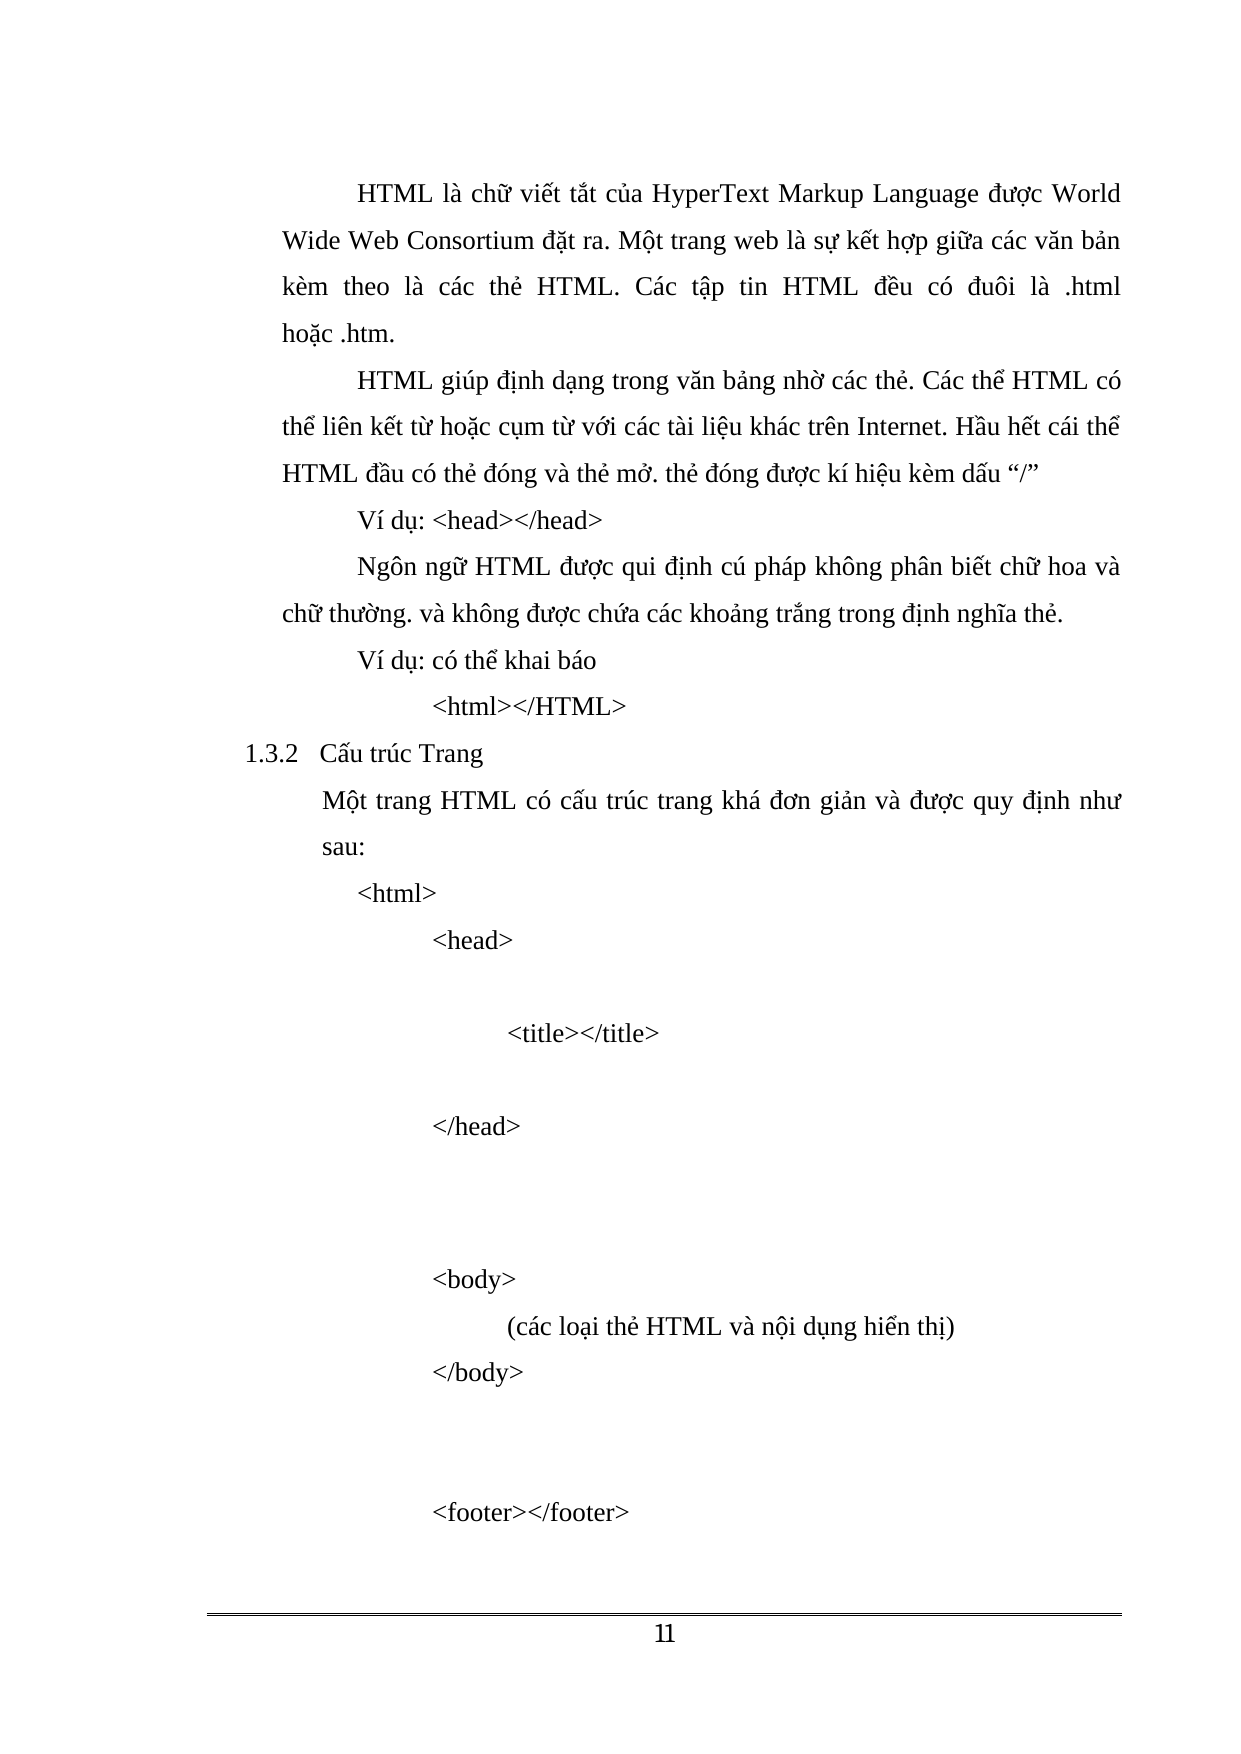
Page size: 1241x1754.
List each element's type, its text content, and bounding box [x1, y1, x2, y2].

list (các loại thẻ HTML và nội dụng hiển thị) [322, 1310, 1122, 1341]
list Ví dụ: <head></head> [282, 504, 1122, 535]
list <head> [322, 924, 1122, 955]
list Ví dụ: có thể khai báo [282, 644, 1122, 675]
list <footer></footer> [322, 1496, 1122, 1527]
list <html></HTML> [282, 691, 1122, 722]
list <title></title> [322, 1017, 1122, 1048]
list Cấu trúc Trang [244, 737, 1122, 768]
list </head> [397, 1111, 1122, 1142]
list Một trang HTML có cấu trúc trang khá đơn giản và được quy định như sau: [322, 784, 1122, 862]
list HTML giúp định dạng trong văn bảng nhờ các thẻ. Các thể HTML có thể liên kết từ hoặc cụm từ với các tài liệu khác trên Internet. Hầu hết cái thể HTML đầu có thẻ đóng và thẻ mở. thẻ đóng được kí hiệu kèm dấu “/” [282, 364, 1122, 488]
list <body> [322, 1263, 1122, 1294]
list <html> [322, 877, 1122, 908]
list HTML là chữ viết tắt của HyperText Markup Language được World Wide Web Consortium đặt ra. Một trang web là sự kết hợp giữa các văn bản kèm theo là các thẻ HTML. Các tập tin HTML đều có đuôi là .html hoặc .htm. [282, 177, 1122, 348]
list </body> [397, 1356, 1122, 1387]
list Ngôn ngữ HTML được qui định cú pháp không phân biết chữ hoa và chữ thường. và không được chứa các khoảng trắng trong định nghĩa thẻ. [282, 551, 1122, 628]
